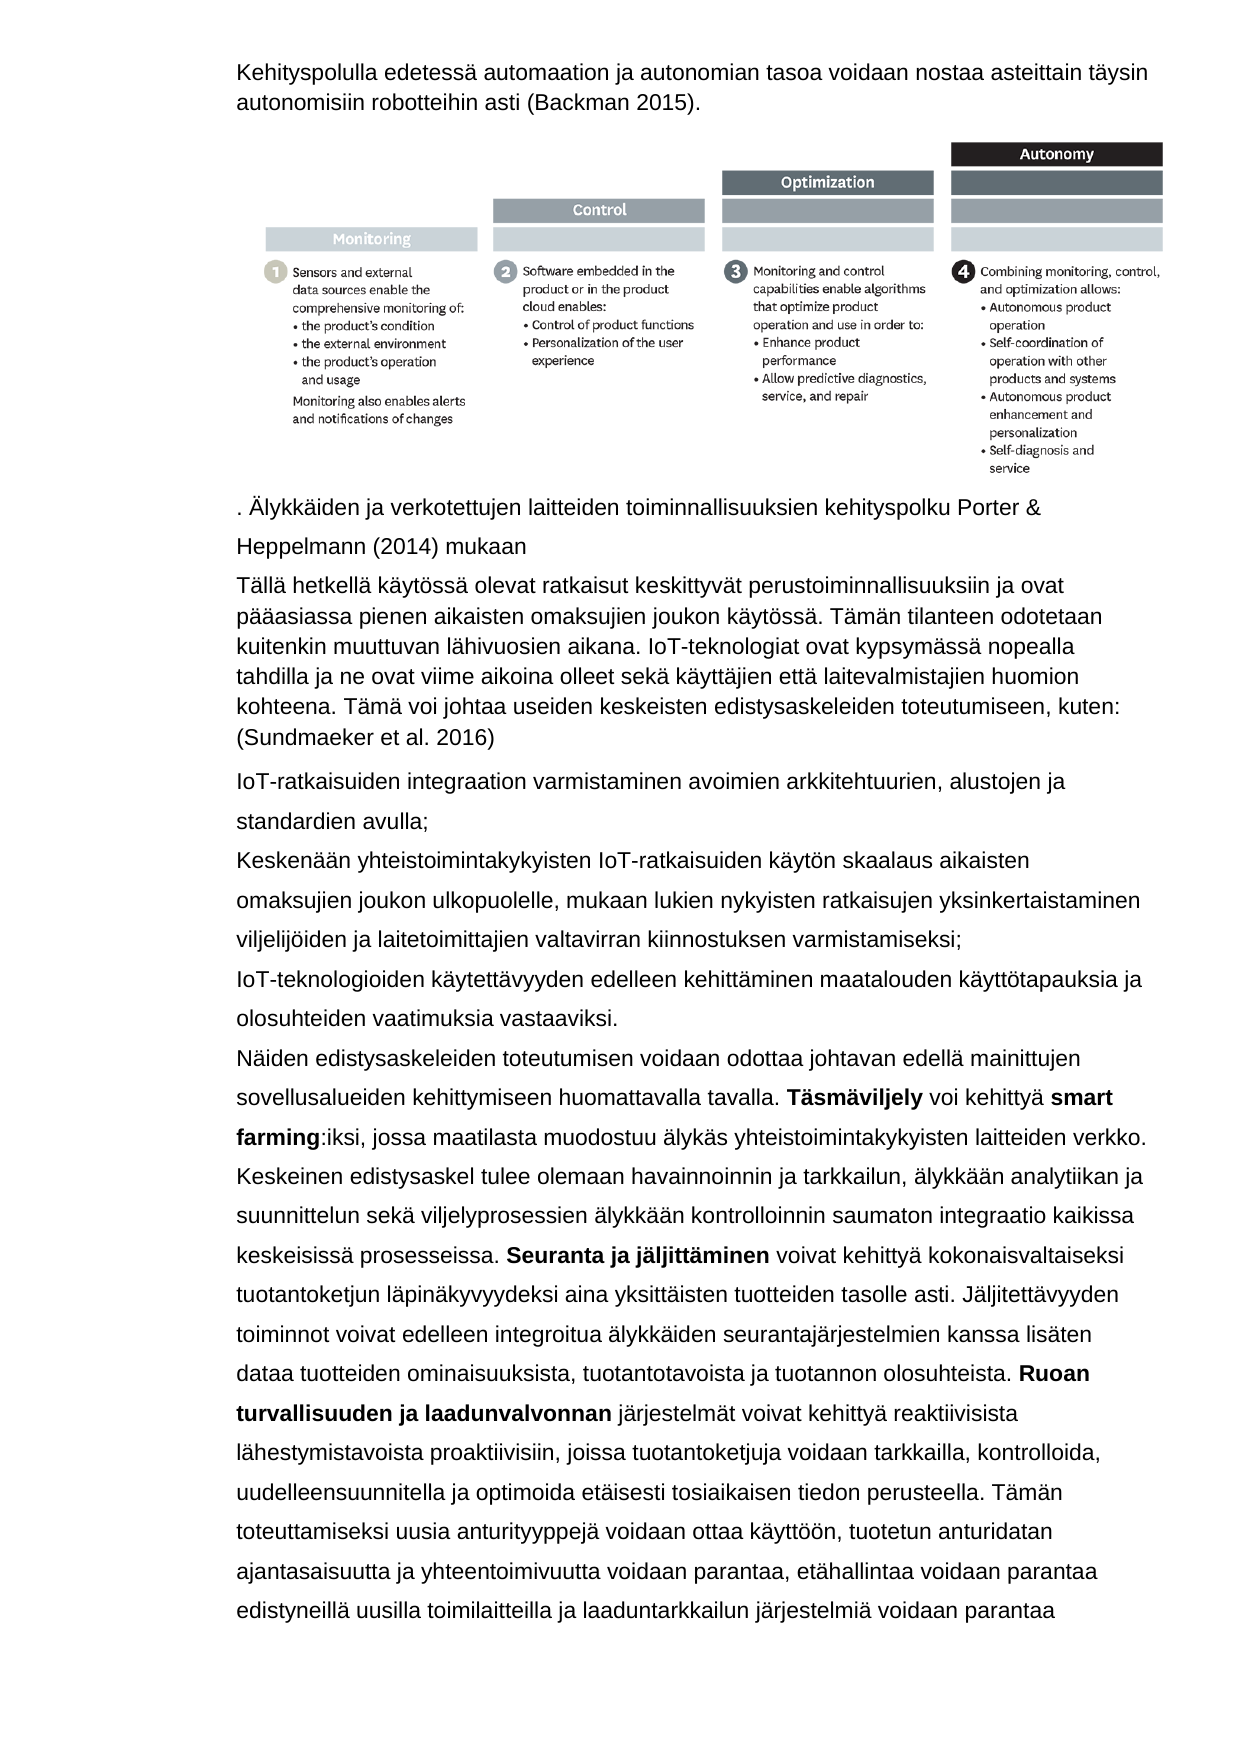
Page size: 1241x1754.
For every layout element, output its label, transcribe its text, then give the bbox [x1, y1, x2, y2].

text Tällä hetkellä käytössä olevat ratkaisut keskittyvät perustoiminnallisuuksiin ja ovat pääasiassa pienen aikaisten omaksujien joukon käytössä. Tämän tilanteen odotetaan kuitenkin muuttuvan lähivuosien aikana. IoT-teknologiat ovat kypsymässä nopealla tahdilla ja ne ovat viime aikoina olleet sekä käyttäjien että laitevalmistajien huomion kohteena. Tämä voi johtaa useiden keskeisten edistysaskeleiden toteutumiseen, kuten: (Sundmaeker et al. 2016) [236, 572, 1152, 750]
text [236, 59, 1152, 116]
picture [255, 134, 1171, 481]
